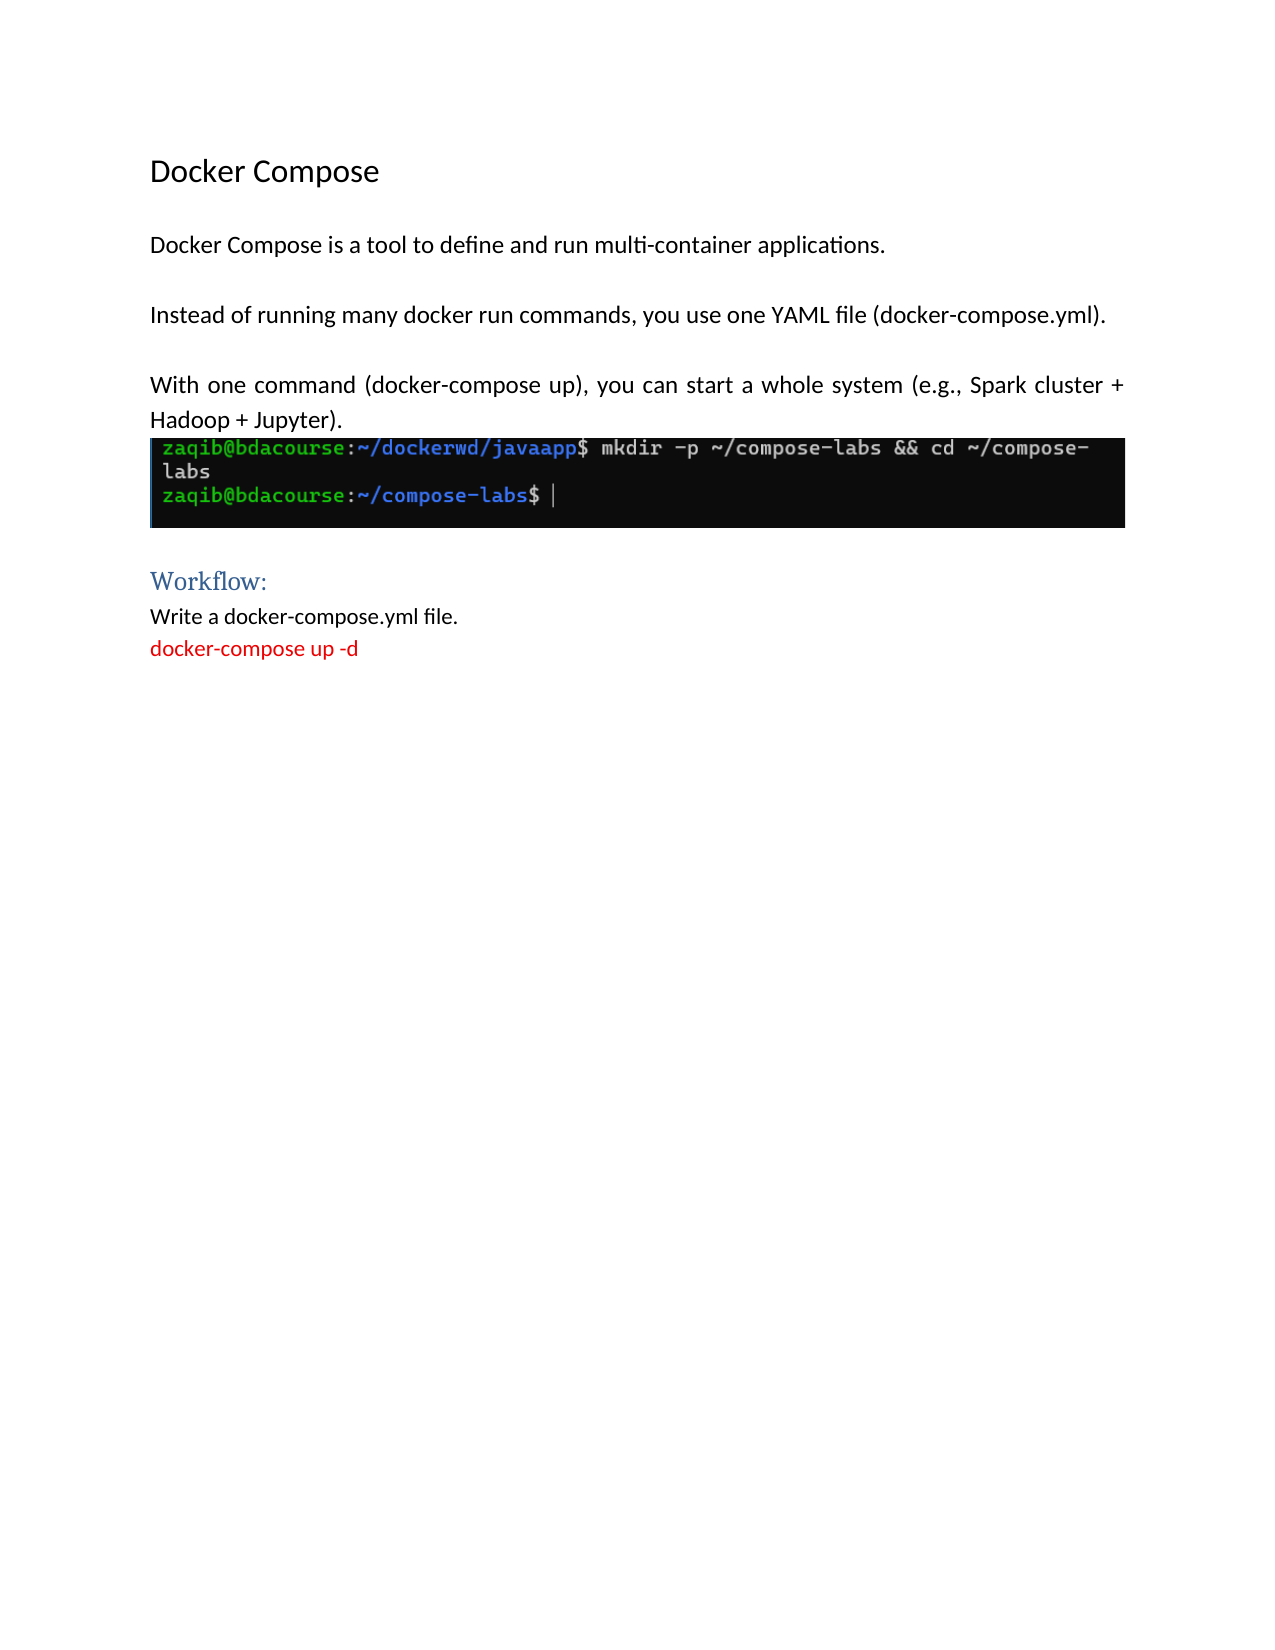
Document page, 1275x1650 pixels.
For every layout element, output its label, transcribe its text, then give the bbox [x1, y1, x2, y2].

subtitle Workflow: [150, 566, 1125, 598]
title Docker Compose [150, 150, 1088, 191]
text With one command (docker-compose up), you can start a whole system (e.g., Spark cluster + Hadoop + Jupyter). [150, 369, 1125, 434]
text docker-compose up -d [150, 634, 1125, 662]
picture [150, 438, 1125, 528]
text Instead of running many docker run commands, you use one YAML file (docker-compose.yml). [150, 299, 1125, 329]
text Docker Compose is a tool to define and run multi-container applications. [150, 229, 1125, 259]
text Write a docker-compose.yml file. [150, 602, 1125, 630]
